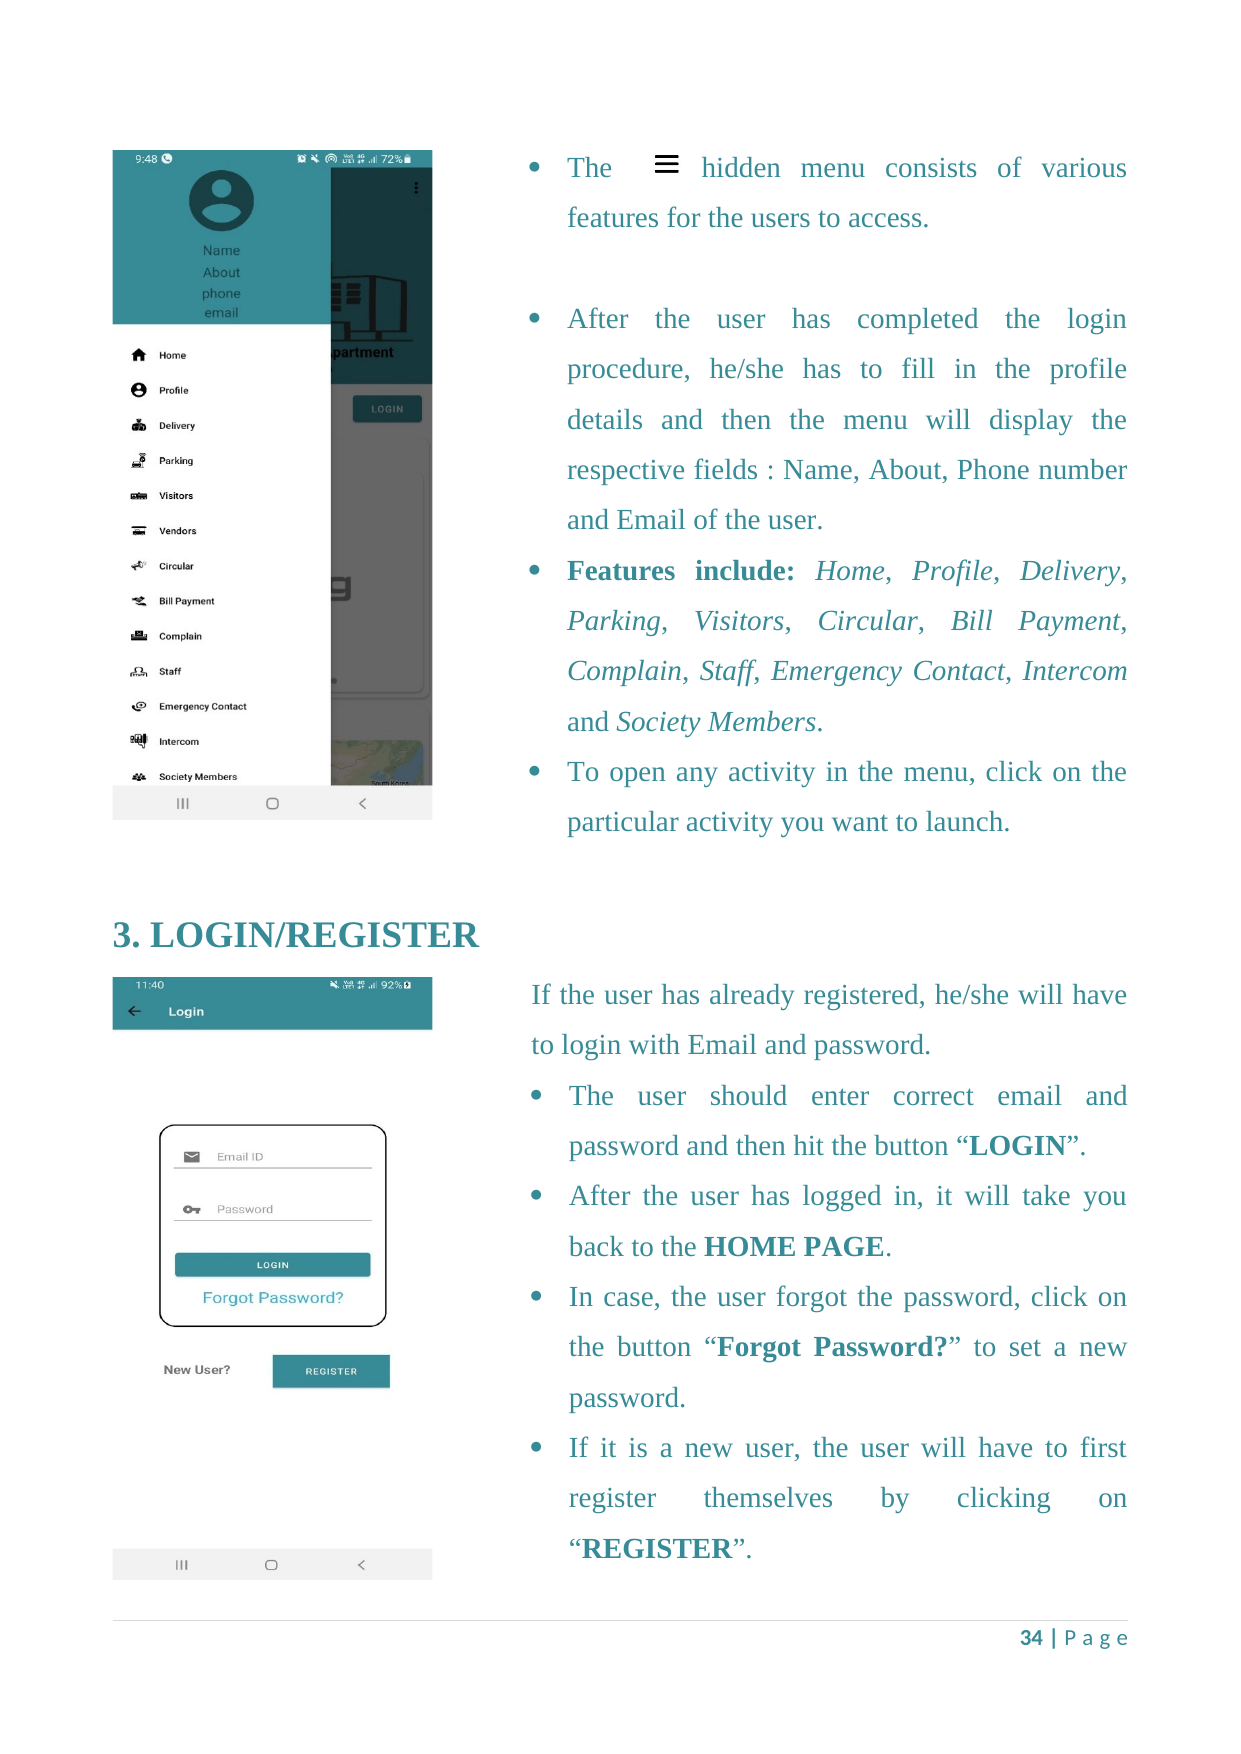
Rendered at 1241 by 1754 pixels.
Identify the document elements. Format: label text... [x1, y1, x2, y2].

list The user should enter correct email and password and then hit the button “LOGIN”. [531, 1078, 1128, 1162]
list Features include: Home, Profile, Delivery, Parking, Visitors, Circular, Bill Payment, Complain, Staff, Emergency Contact, Intercom and Society Members. [529, 553, 1128, 737]
list After the user has logged in, it will take you back to the HOME PAGE. [531, 1178, 1128, 1262]
picture [651, 152, 682, 177]
list After the user has completed the login procedure, he/she has to fill in the profile details and then the menu will display the respective fields : Name, About, Phone number and Email of the user. [529, 301, 1128, 536]
picture [112, 977, 433, 1580]
text If the user has already registered, he/she will have to login with Email and password. [531, 977, 1128, 1061]
list To open any activity in the menu, click on the particular activity you want to launch. [529, 754, 1128, 838]
list If it is a new user, the user will have to first register themselves by clicking on “REGISTER”. [531, 1430, 1128, 1564]
picture [112, 150, 433, 820]
list The hidden menu consists of various features for the users to access. [529, 150, 1128, 234]
list LOGIN/REGISTER [112, 912, 1128, 955]
list In case, the user forgot the password, click on the button “Forgot Password?” to set a new password. [531, 1279, 1128, 1413]
